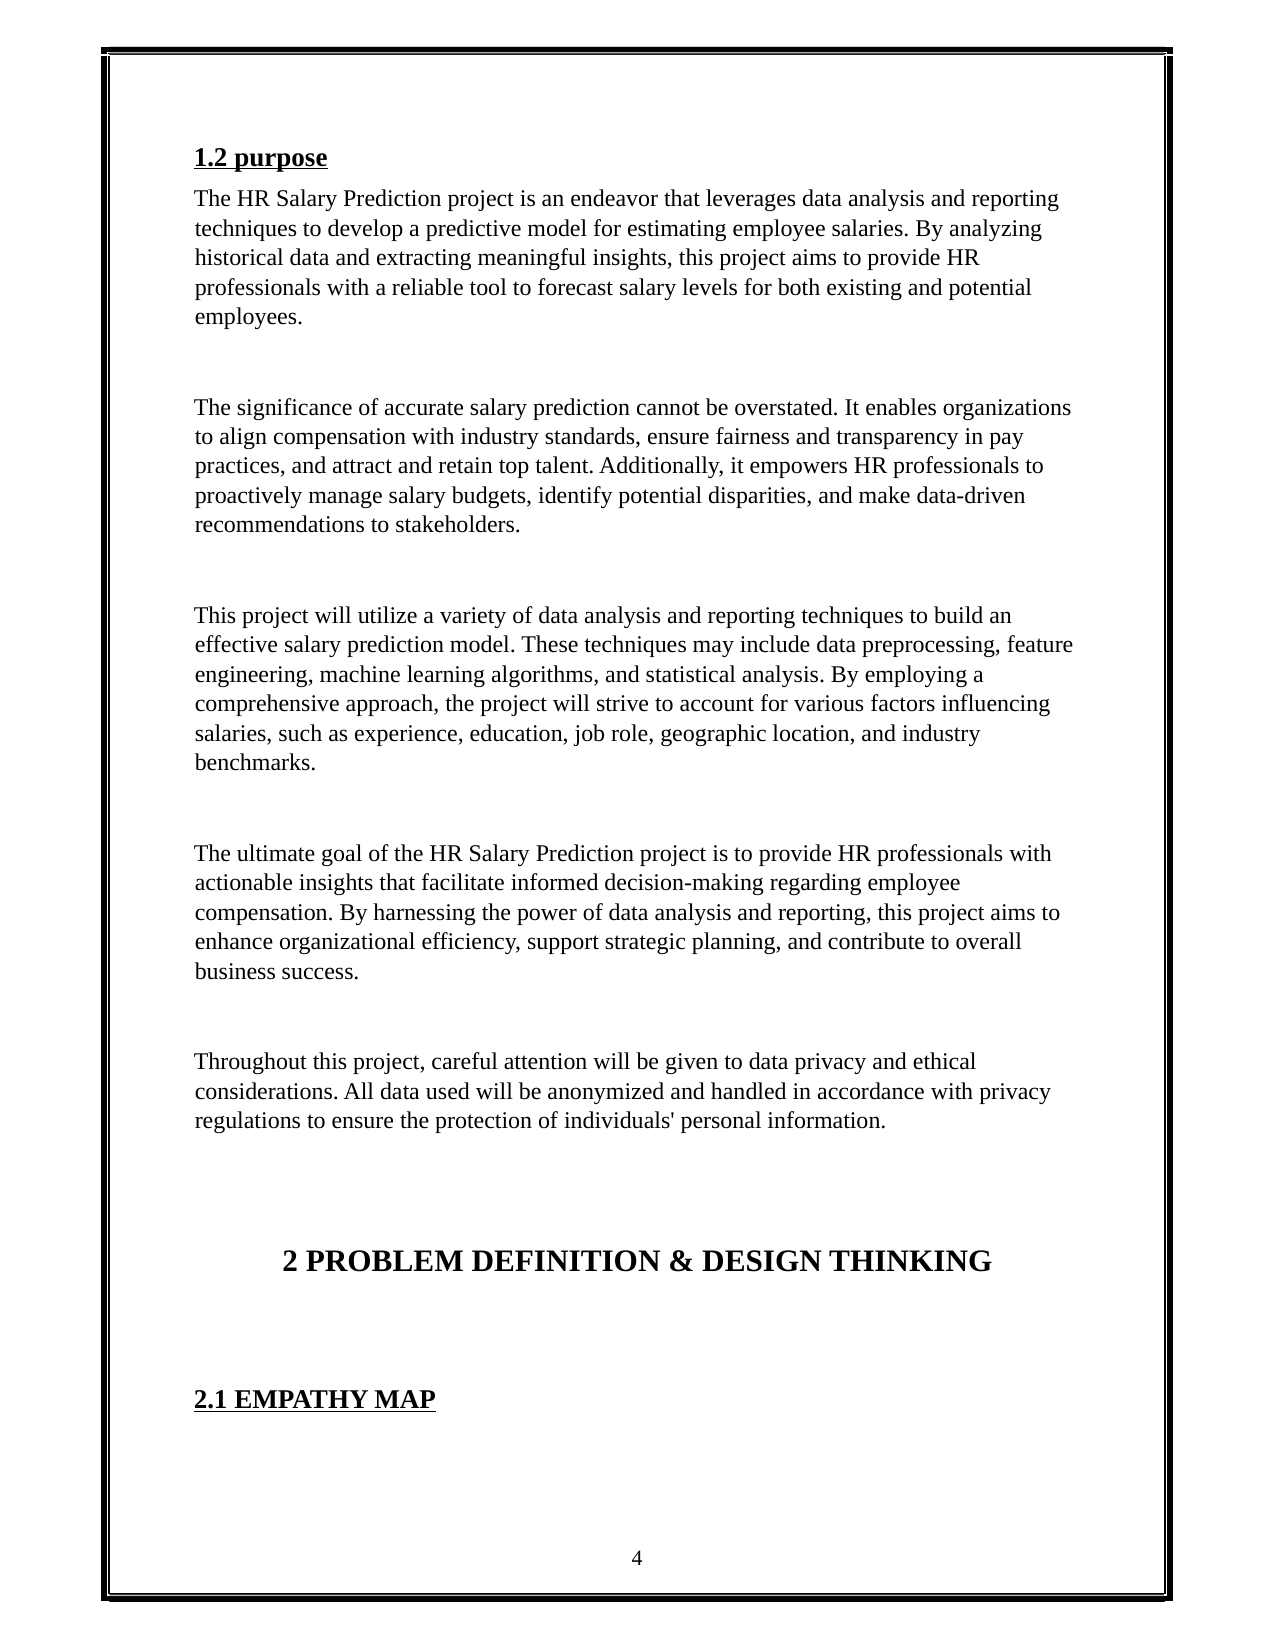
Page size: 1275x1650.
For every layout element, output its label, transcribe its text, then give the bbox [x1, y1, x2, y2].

text The significance of accurate salary prediction cannot be overstated. It enables organizations to align compensation with industry standards, ensure fairness and transparency in pay practices, and attract and retain top talent. Additionally, it empowers HR professionals to proactively manage salary budgets, identify potential disparities, and make data-driven recommendations to stakeholders. [193, 392, 1079, 538]
text The ultimate goal of the HR Salary Prediction project is to provide HR professionals with actionable insights that facilitate informed decision-making regarding employee compensation. By harnessing the power of data analysis and reporting, this project aims to enhance organizational efficiency, support strategic planning, and contribute to overall business success. [193, 839, 1079, 984]
picture [108, 46, 1165, 55]
list PROBLEM DEFINITION & DESIGN THINKING [195, 1242, 992, 1278]
text Throughout this project, careful attention will be given to data privacy and ethical considerations. All data used will be anonymized and handled in accordance with privacy regulations to ensure the protection of individuals' personal information. [193, 1047, 1079, 1134]
text This project will utilize a variety of data analysis and reporting techniques to build an effective salary prediction model. These techniques may include data preprocessing, feature engineering, machine learning algorithms, and statistical analysis. By employing a comprehensive approach, the project will strive to account for various factors influencing salaries, such as experience, education, job role, geographic location, and industry benchmarks. [193, 601, 1079, 776]
text 1.2 purpose [193, 141, 1176, 172]
picture [108, 1592, 1165, 1602]
text 2.1 EMPATHY MAP [193, 1384, 1176, 1415]
text The HR Salary Prediction project is an endeavor that leverages data analysis and reporting techniques to develop a predictive model for estimating employee salaries. By analyzing historical data and extracting meaningful insights, this project aims to provide HR professionals with a reliable tool to forecast salary levels for both existing and potential employees. [193, 184, 1079, 330]
